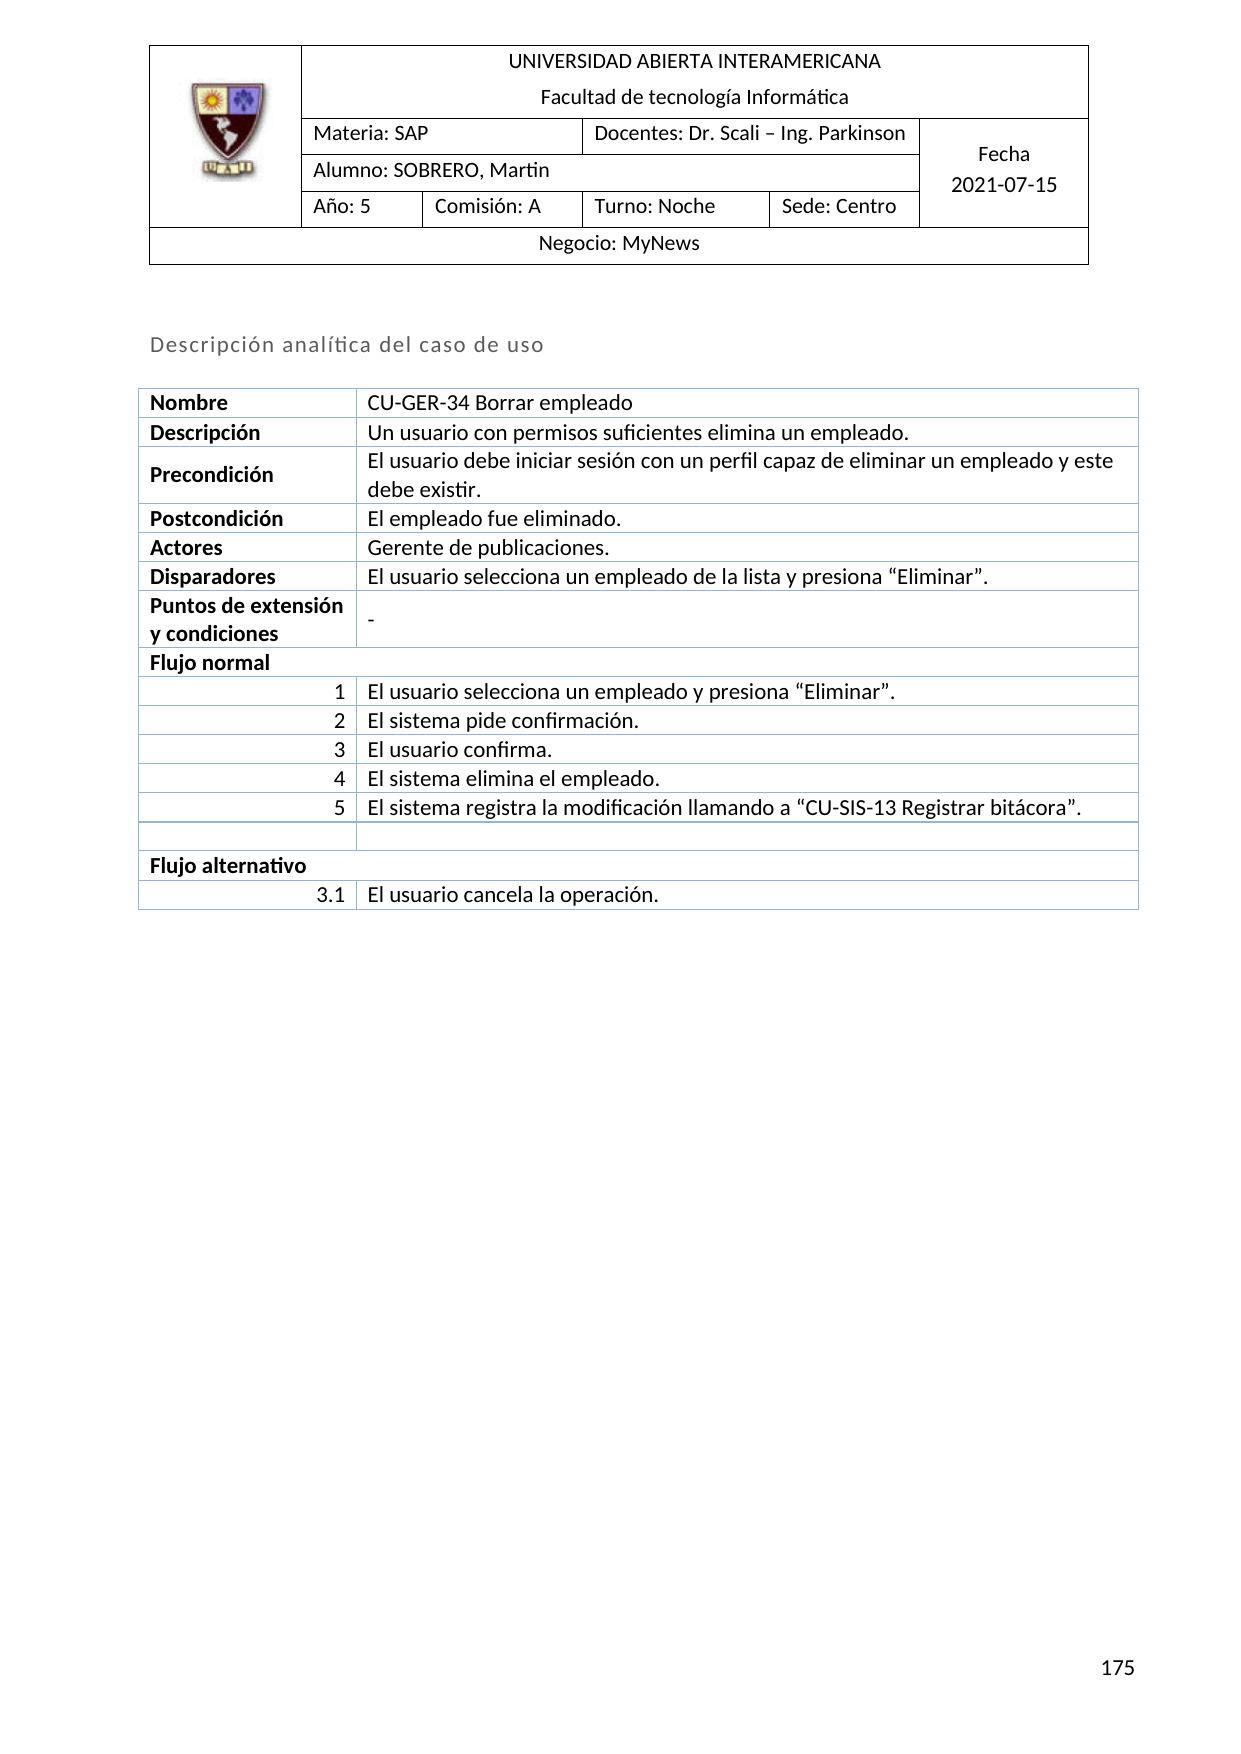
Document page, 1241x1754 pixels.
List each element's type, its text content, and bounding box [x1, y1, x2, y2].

table_cell Actores [139, 533, 356, 561]
table_header CU-GER-34 Borrar empleado [357, 389, 1138, 417]
table_cell Disparadores [139, 562, 356, 590]
table_cell El usuario cancela la operación. [357, 881, 1138, 908]
table_cell Flujo alternativo [139, 851, 1138, 879]
table_cell Postcondición [139, 504, 356, 532]
table_cell El sistema elimina el empleado. [357, 764, 1138, 792]
table_cell Puntos de extensión y condiciones [139, 591, 356, 647]
table_cell El empleado fue eliminado. [357, 504, 1138, 532]
table_cell El usuario debe iniciar sesión con un perfil capaz de eliminar un empleado y este debe existir. [357, 447, 1138, 503]
table_cell [357, 823, 1138, 850]
subtitle Descripción analítica del caso de uso [150, 330, 1135, 358]
table_cell 2 [139, 706, 356, 734]
table_cell 3.1 [139, 881, 356, 908]
picture [177, 74, 278, 187]
table_cell 3 [139, 735, 356, 763]
table_cell El usuario selecciona un empleado y presiona “Eliminar”. [357, 677, 1138, 705]
table_cell 4 [139, 764, 356, 792]
table_cell 5 [139, 793, 356, 821]
table_cell El sistema pide confirmación. [357, 706, 1138, 734]
table_cell Gerente de publicaciones. [357, 533, 1138, 561]
table_cell 1 [139, 677, 356, 705]
table_cell El usuario selecciona un empleado de la lista y presiona “Eliminar”. [357, 562, 1138, 590]
table_cell El sistema registra la modificación llamando a “CU-SIS-13 Registrar bitácora”. [357, 793, 1138, 821]
table_cell - [357, 591, 1138, 647]
table_cell El usuario confirma. [357, 735, 1138, 763]
table_cell Descripción [139, 418, 356, 446]
table_cell Precondición [139, 447, 356, 503]
table_cell Un usuario con permisos suficientes elimina un empleado. [357, 418, 1138, 446]
table_cell Flujo normal [139, 648, 1138, 676]
table_header Nombre [139, 389, 356, 417]
table_cell [139, 823, 356, 850]
